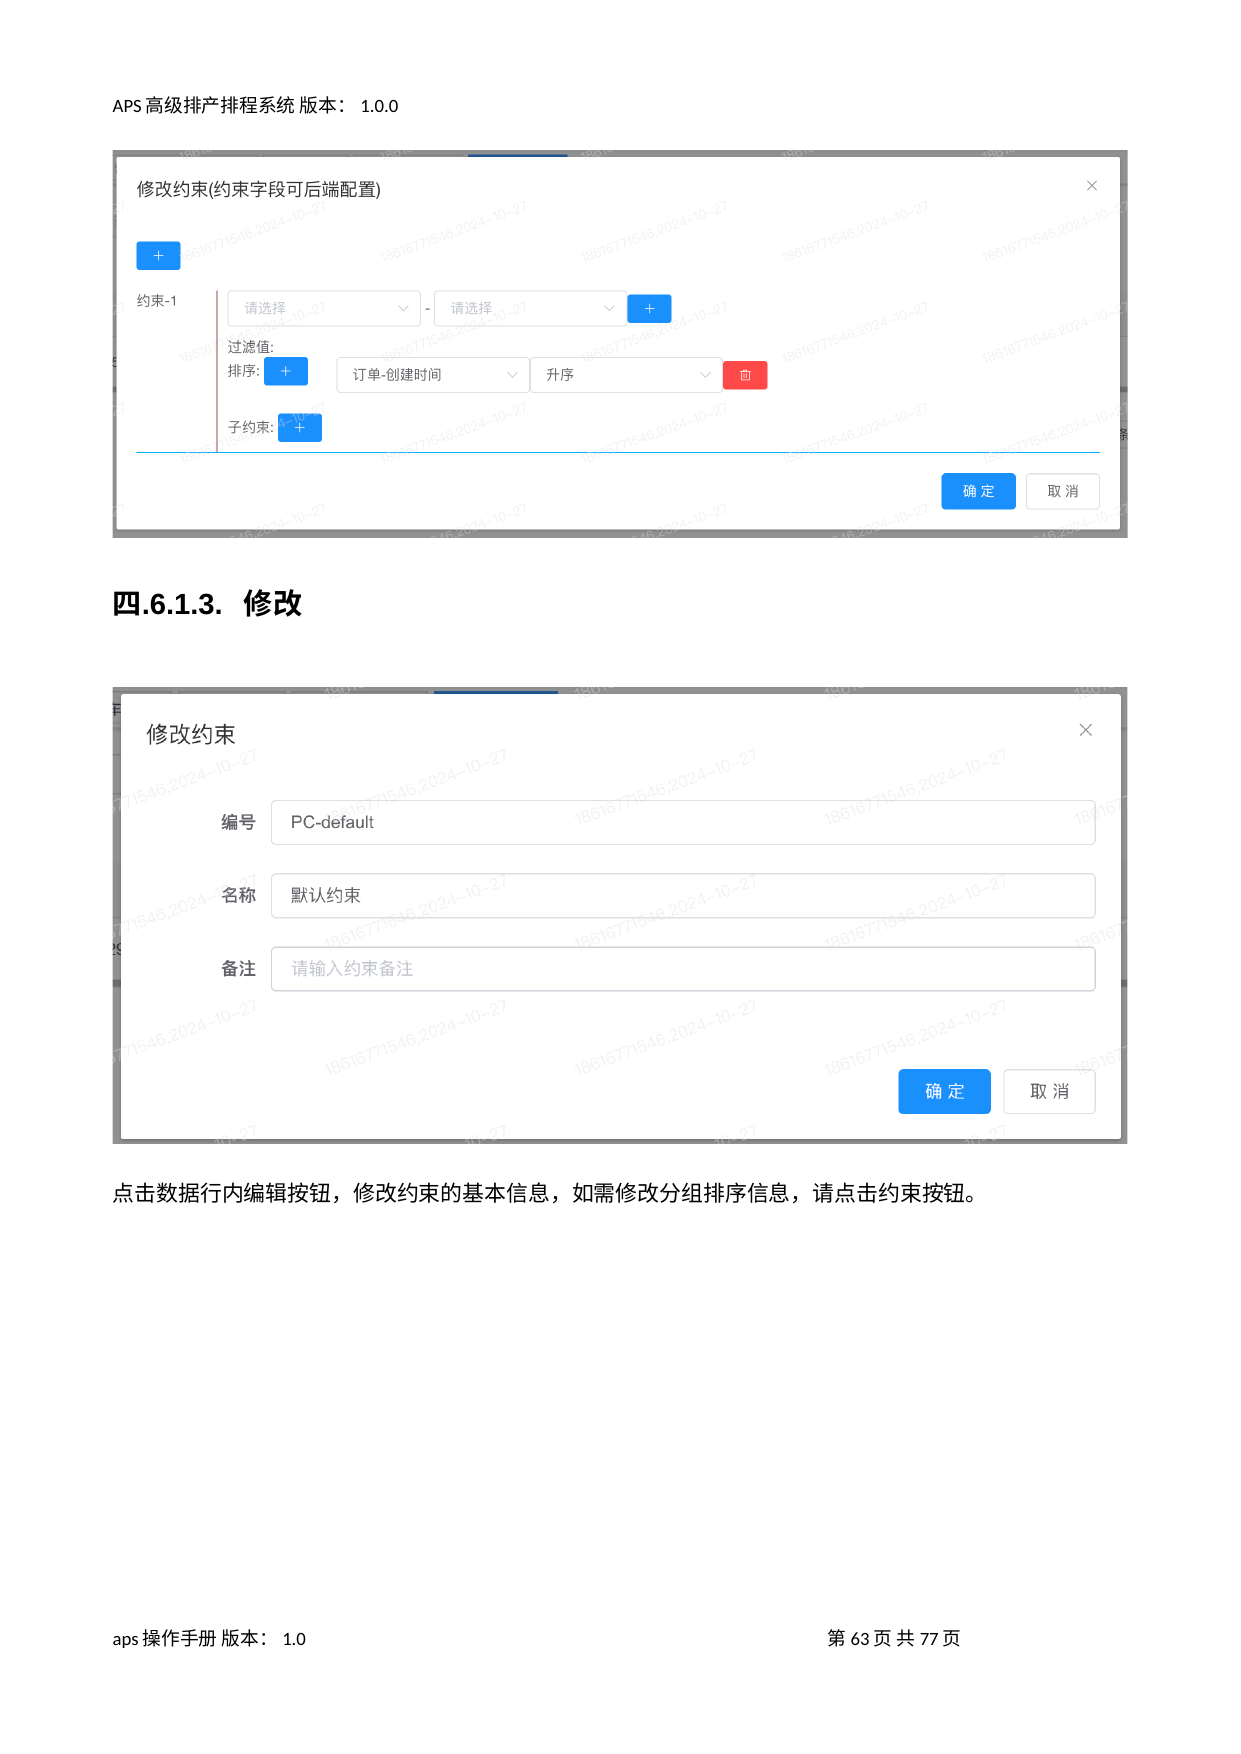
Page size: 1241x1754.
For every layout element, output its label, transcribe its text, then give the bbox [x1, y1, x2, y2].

picture [112, 687, 1128, 1144]
picture [112, 150, 1128, 538]
subtitle 修改 [112, 569, 1128, 634]
text 点击数据行内编辑按钮，修改约束的基本信息，如需修改分组排序信息，请点击约束按钮。 [112, 1175, 1128, 1208]
